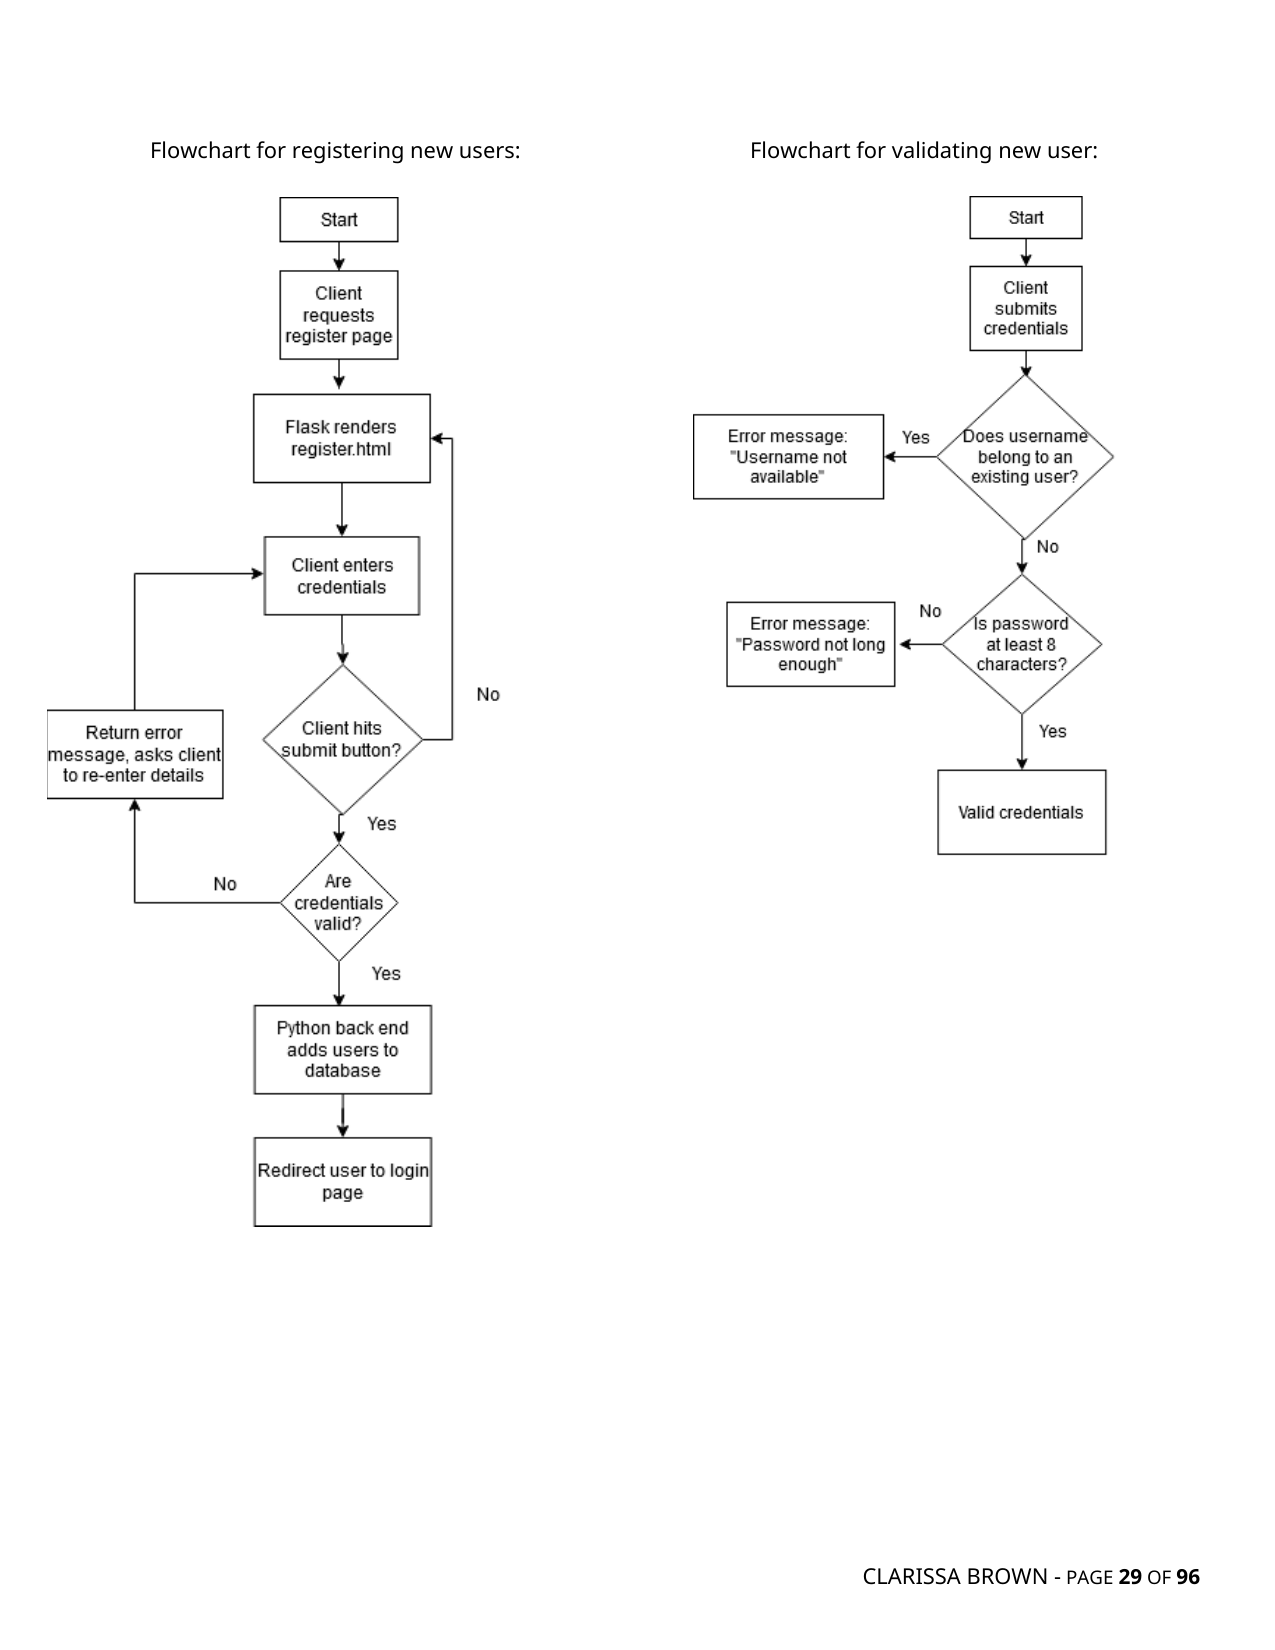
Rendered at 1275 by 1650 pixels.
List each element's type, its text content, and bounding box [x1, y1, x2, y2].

text Flowchart for registering new users: Flowchart for validating new user: [75, 134, 1200, 164]
picture [47, 197, 544, 1227]
picture [693, 196, 1181, 867]
